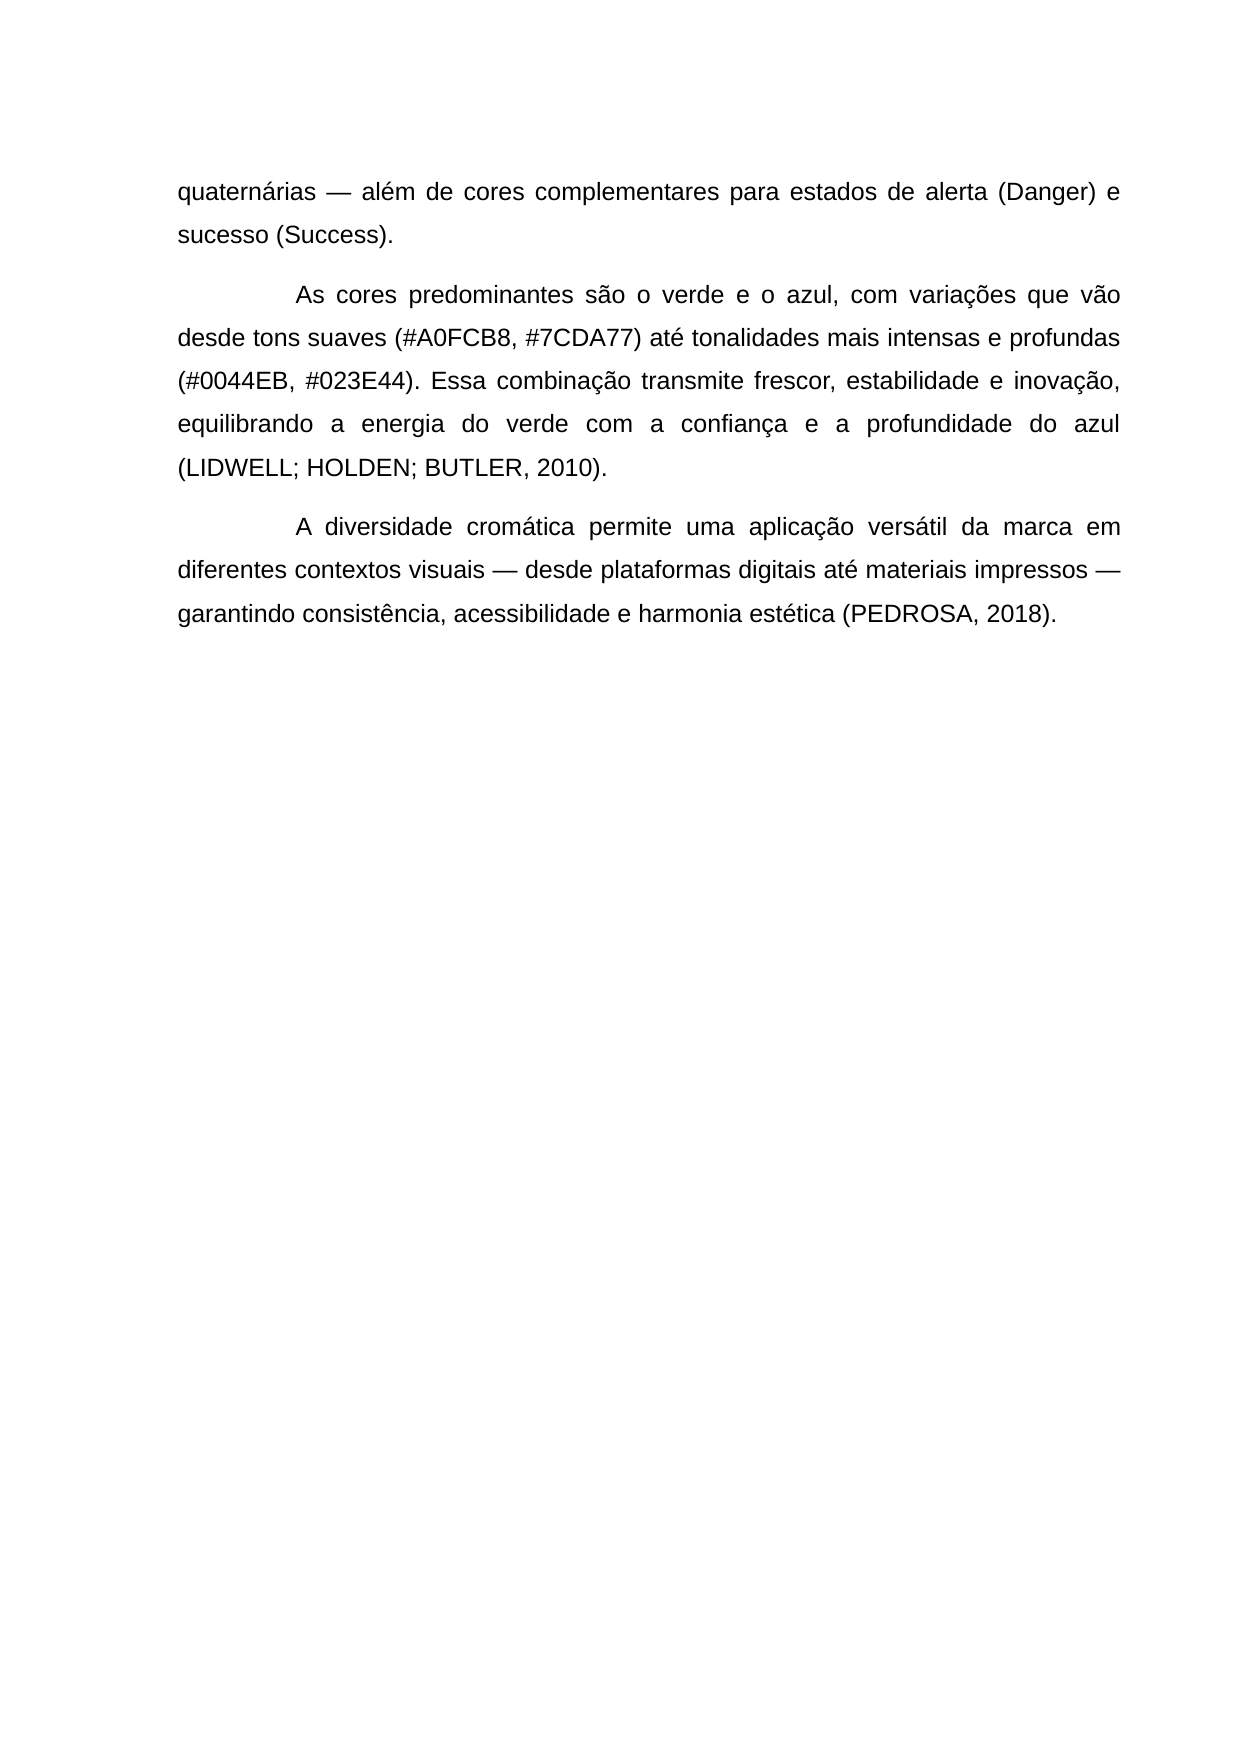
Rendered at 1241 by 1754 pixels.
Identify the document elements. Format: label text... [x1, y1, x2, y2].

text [177, 177, 1122, 249]
text As cores predominantes são o verde e o azul, com variações que vão desde tons suaves (#A0FCB8, #7CDA77) até tonalidades mais intensas e profundas (#0044EB, #023E44). Essa combinação transmite frescor, estabilidade e inovação, equilibrando a energia do verde com a confiança e a profundidade do azul (LIDWELL; HOLDEN; BUTLER, 2010). [177, 280, 1122, 481]
text A diversidade cromática permite uma aplicação versátil da marca em diferentes contextos visuais — desde plataformas digitais até materiais impressos — garantindo consistência, acessibilidade e harmonia estética (PEDROSA, 2018). [177, 512, 1122, 627]
